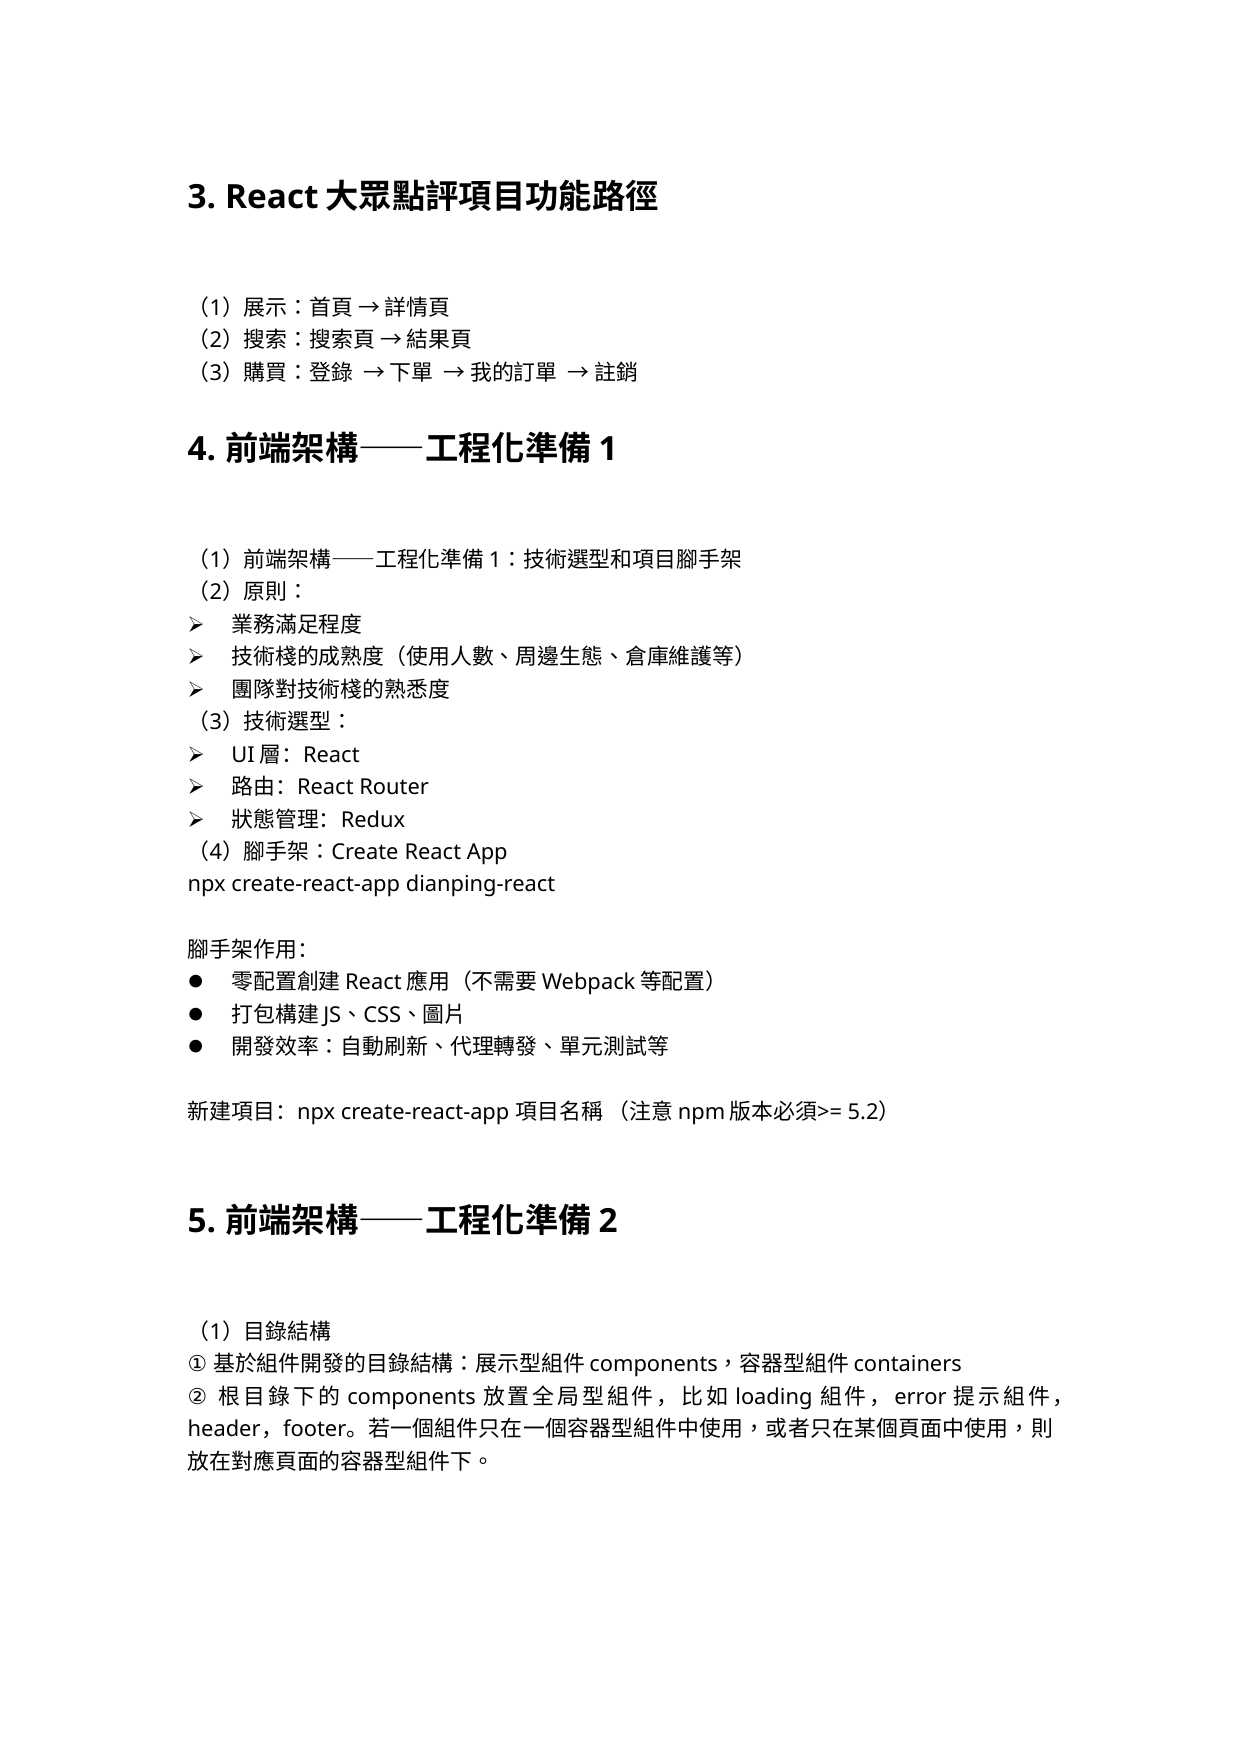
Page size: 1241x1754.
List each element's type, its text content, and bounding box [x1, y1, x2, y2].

text ① 基於組件開發的目錄結構：展示型組件components，容器型組件containers [187, 1346, 1053, 1378]
text （3）技術選型： [187, 704, 1053, 736]
text （2）搜索：搜索頁 → 結果頁 [187, 322, 1053, 354]
list 團隊對技術棧的熟悉度 [187, 671, 1053, 704]
subtitle 前端架構——工程化準備1 [187, 414, 1053, 479]
list 狀態管理：Redux [187, 801, 1053, 834]
list 打包構建JS、CSS、圖片 [187, 996, 1053, 1029]
text （2）原則： [187, 574, 1053, 606]
list 開發效率：自動刷新、代理轉發、單元測試等 [187, 1029, 1053, 1061]
text ② 根目錄下的components放置全局型組件，比如loading組件，error提示組件，header，footer。若一個組件只在一個容器型組件中使用，或者只在某個頁面中使用，則放在對應頁面的容器型組件下。 [187, 1378, 1053, 1476]
subtitle 前端架構——工程化準備2 [187, 1186, 1053, 1251]
text （3）購買：登錄 → 下單 → 我的訂單 → 註銷 [187, 354, 1053, 387]
list 技術棧的成熟度（使用人數、周邊生態、倉庫維護等） [187, 639, 1053, 671]
text （1）前端架構——工程化準備1：技術選型和項目腳手架 [187, 541, 1053, 574]
text （1）展示：首頁 → 詳情頁 [187, 289, 1053, 322]
subtitle React大眾點評項目功能路徑 [187, 162, 1053, 227]
list 零配置創建React應用（不需要Webpack等配置） [187, 964, 1053, 996]
text 新建項目：npx create-react-app 項目名稱 （注意npm版本必須>= 5.2） [187, 1094, 1053, 1126]
list 業務滿足程度 [187, 606, 1053, 639]
list 路由：React Router [187, 769, 1053, 801]
text npx create-react-app dianping-react [187, 866, 1053, 899]
list UI層：React [187, 736, 1053, 769]
text 腳手架作用： [187, 931, 1053, 964]
text （4）腳手架：Create React App [187, 834, 1053, 866]
text （1）目錄結構 [187, 1313, 1053, 1346]
